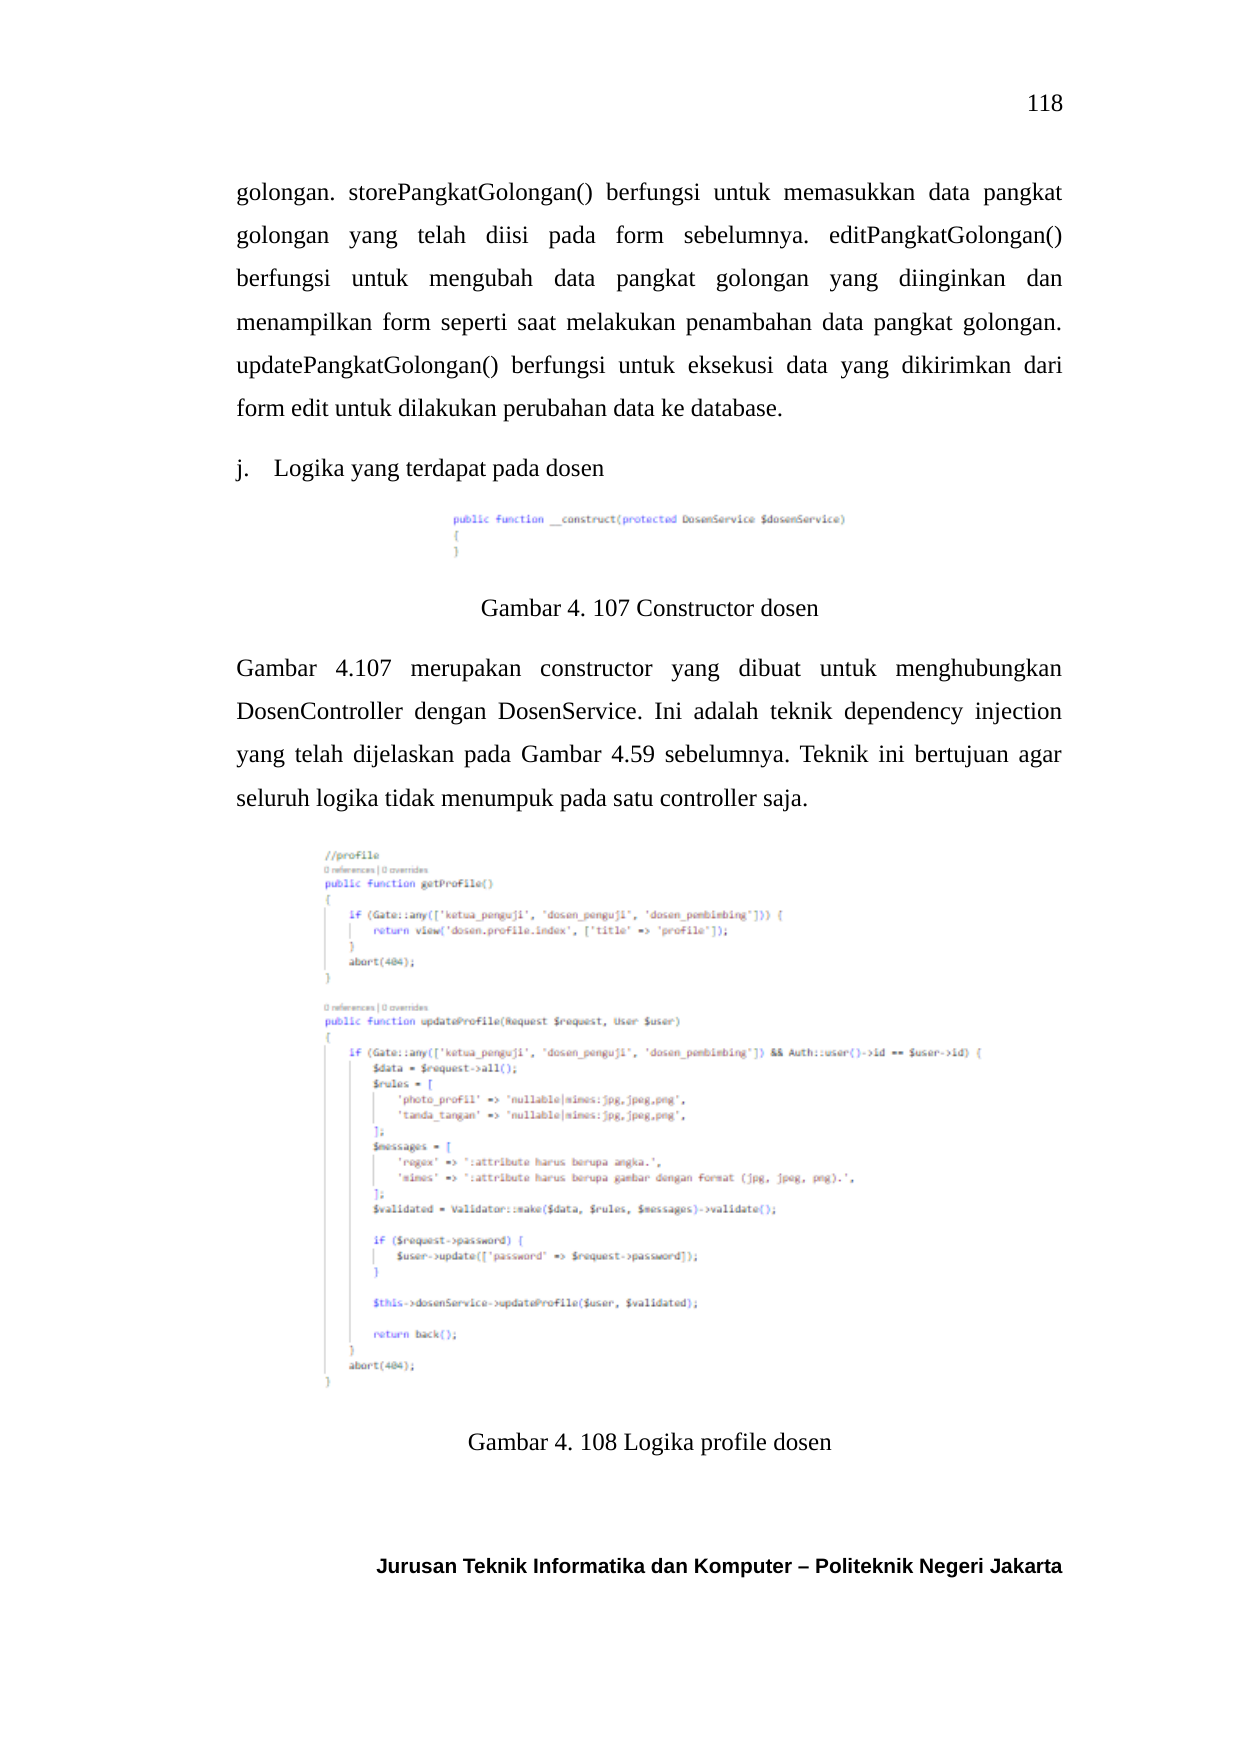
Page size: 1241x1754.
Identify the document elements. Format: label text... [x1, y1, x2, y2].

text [236, 177, 1063, 422]
text Gambar 4.107 merupakan constructor yang dibuat untuk menghubungkan DosenController dengan DosenService. Ini adalah teknik dependency injection yang telah dijelaskan pada Gambar 4.59 sebelumnya. Teknik ini bertujuan agar seluruh logika tidak menumpuk pada satu controller saja. [236, 653, 1063, 811]
text Gambar 4. 107 Constructor dosen [236, 593, 1063, 622]
text Gambar 4. 108 Logika profile dosen [236, 1427, 1063, 1455]
picture [315, 842, 984, 1396]
list Logika yang terdapat pada dosen [236, 453, 1063, 481]
picture [448, 512, 851, 563]
